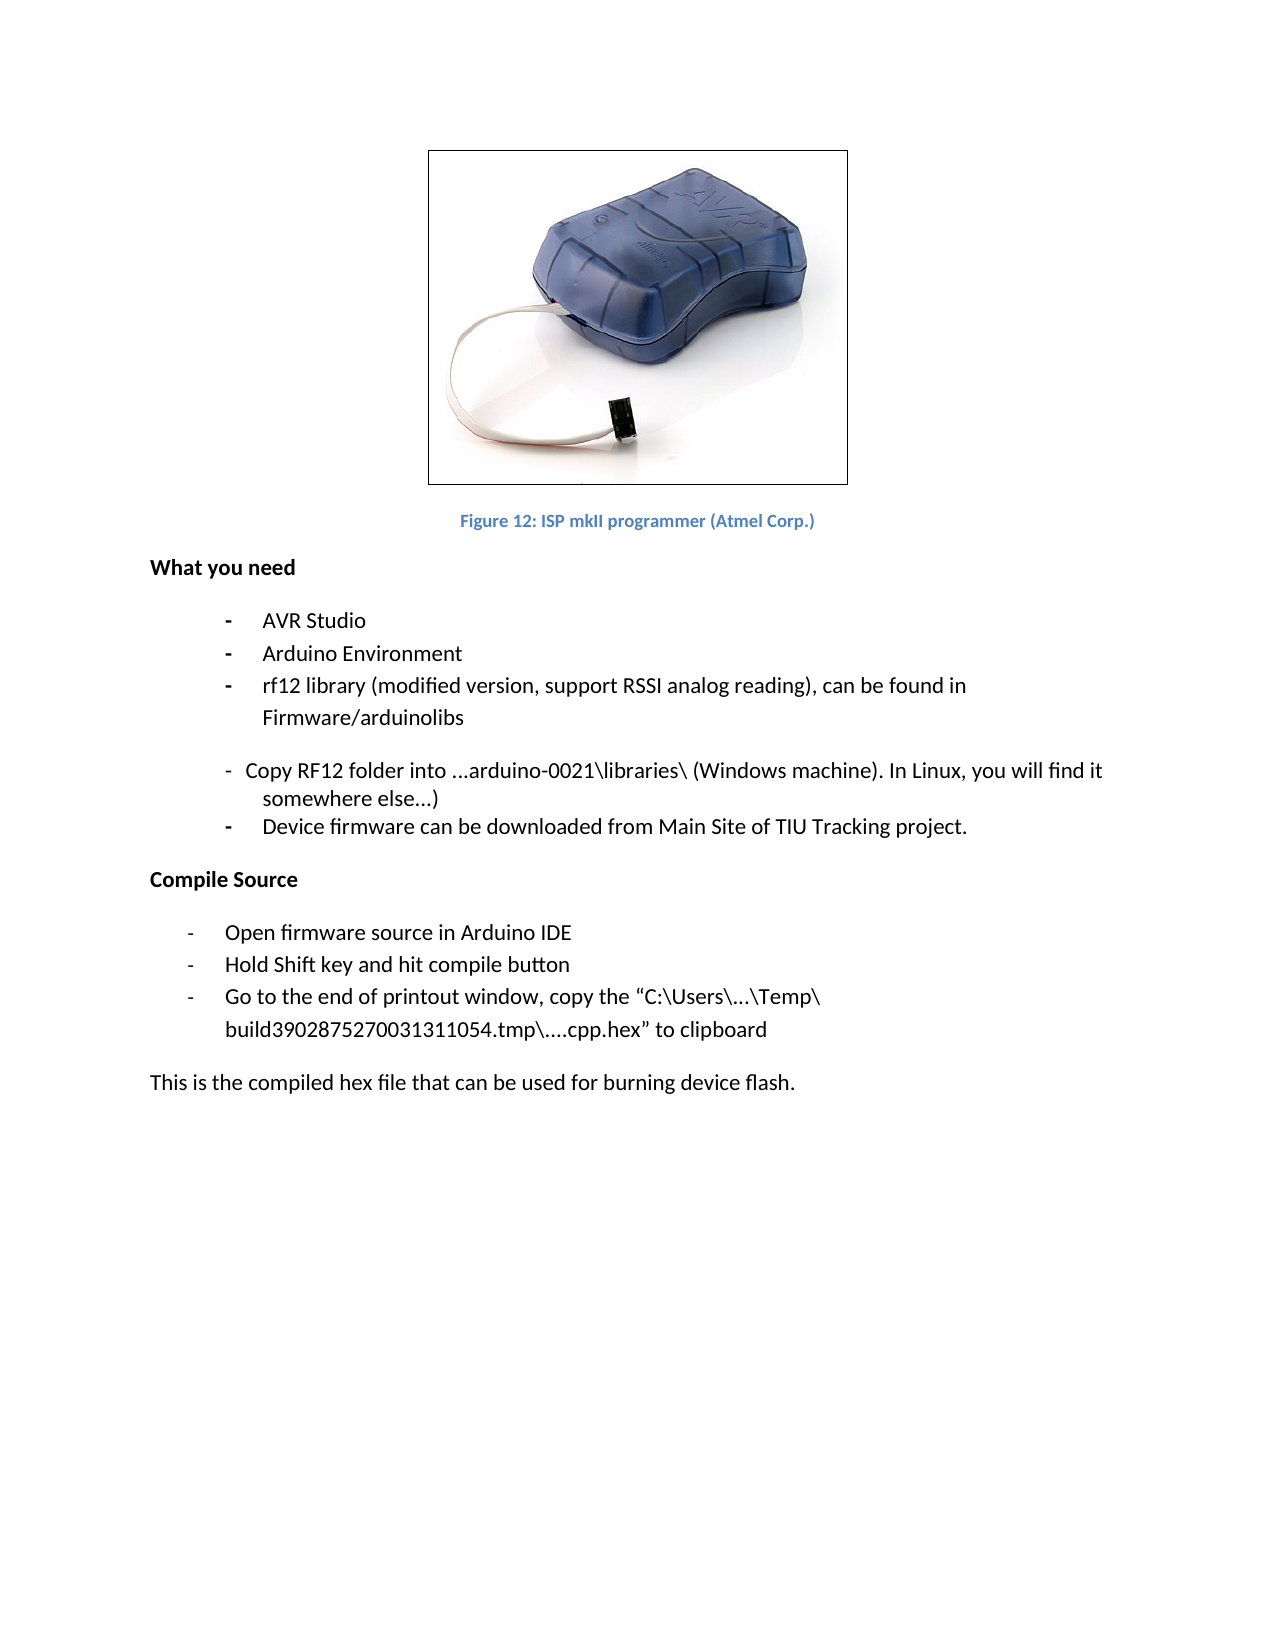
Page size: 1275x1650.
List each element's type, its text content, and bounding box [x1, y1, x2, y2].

text This is the compiled hex file that can be used for burning device flash. [150, 1068, 1125, 1096]
picture [429, 151, 847, 484]
list Open firmware source in Arduino IDE [187, 918, 1125, 946]
list Arduino Environment [225, 639, 1125, 667]
list Copy RF12 folder into ...arduino-0021\libraries\ (Windows machine). In Linux, you will find it somewhere else...) [225, 756, 1125, 812]
list Go to the end of printout window, copy the “C:\Users\...\Temp\build3902875270031311054.tmp\....cpp.hex” to clipboard [187, 982, 1125, 1043]
list Hold Shift key and hit compile button [187, 950, 1125, 978]
list rf12 library (modified version, support RSSI analog reading), can be found in Firmware/arduinolibs [225, 671, 1125, 731]
list Device firmware can be downloaded from Main Site of TIU Tracking project. [225, 812, 1125, 840]
list AVR Studio [225, 606, 1125, 634]
text What you need [150, 553, 1125, 581]
text Compile Source [150, 865, 1125, 893]
